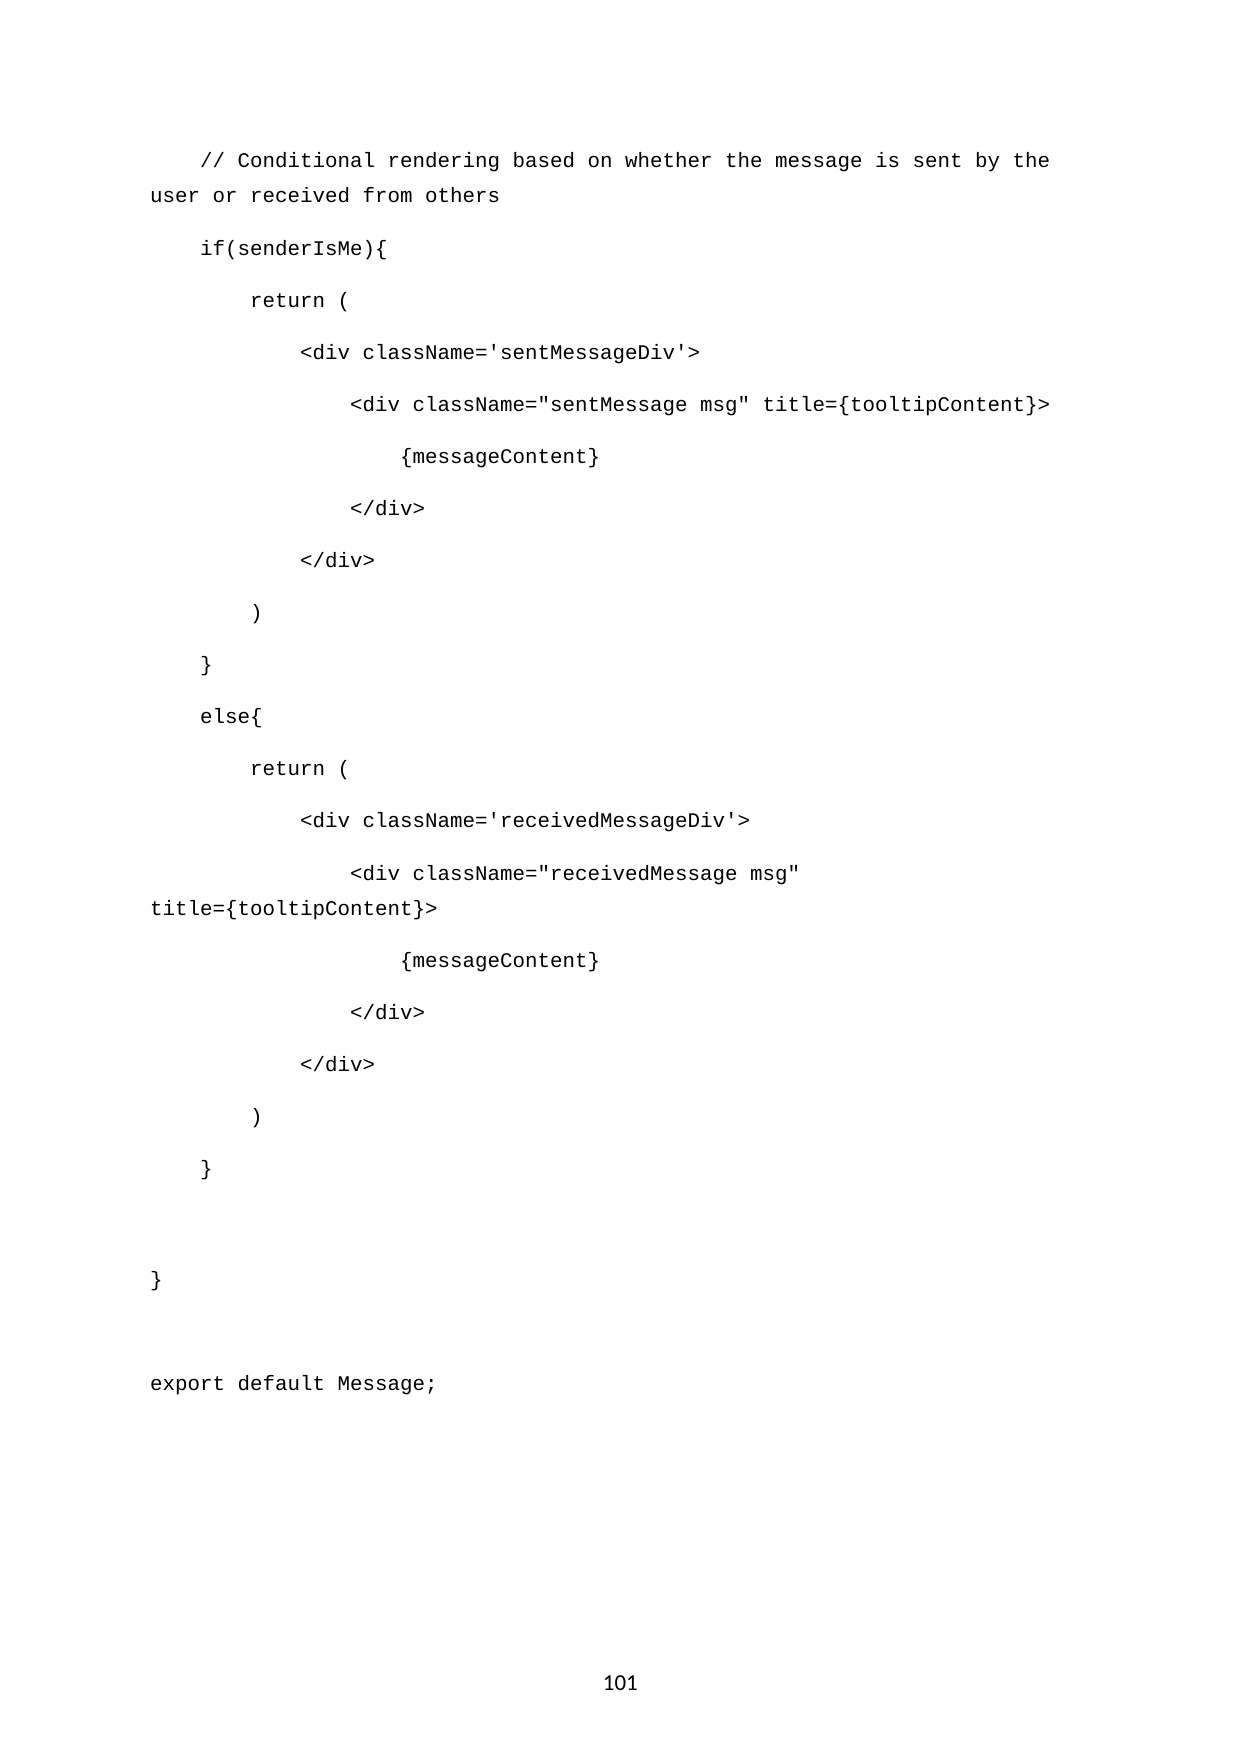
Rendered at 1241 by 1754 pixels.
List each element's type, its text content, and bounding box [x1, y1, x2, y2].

text // Conditional rendering based on whether the message is sent by the user or received from others [150, 150, 1090, 209]
text {messageContent} [150, 446, 1090, 469]
text return ( [150, 289, 1090, 313]
text <div className="sentMessage msg" title={tooltipContent}> [150, 394, 1090, 417]
text } [150, 654, 1090, 678]
text {messageContent} [150, 950, 1090, 974]
text } [150, 1269, 1090, 1293]
text </div> [150, 498, 1090, 522]
text <div className='receivedMessageDiv'> [150, 810, 1090, 834]
text <div className="receivedMessage msg" title={tooltipContent}> [150, 862, 1090, 922]
text export default Message; [150, 1373, 1090, 1397]
text else{ [150, 706, 1090, 730]
text ) [150, 1106, 1090, 1130]
text ) [150, 602, 1090, 626]
text return ( [150, 758, 1090, 782]
text } [150, 1158, 1090, 1182]
text </div> [150, 1054, 1090, 1078]
text <div className='sentMessageDiv'> [150, 342, 1090, 365]
text </div> [150, 550, 1090, 574]
text </div> [150, 1002, 1090, 1026]
text if(senderIsMe){ [150, 237, 1090, 261]
